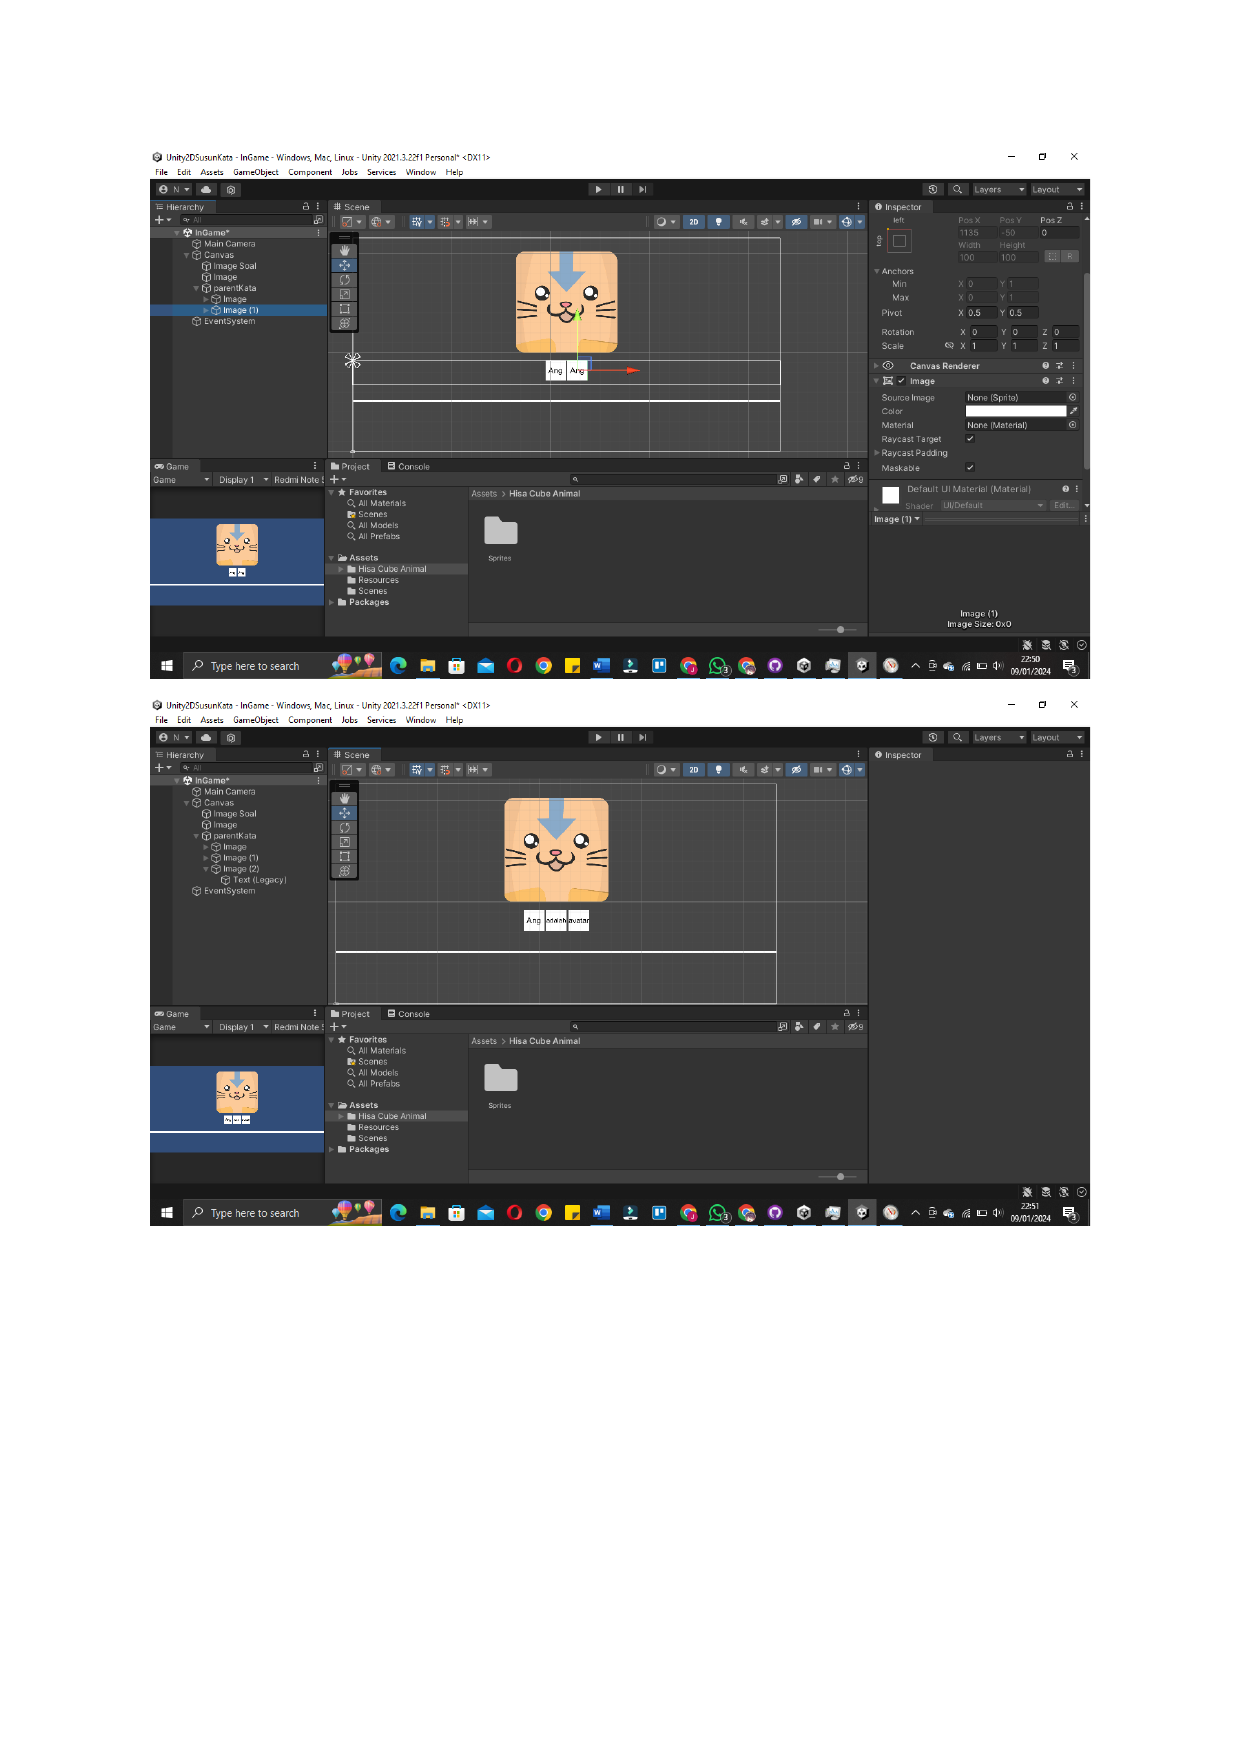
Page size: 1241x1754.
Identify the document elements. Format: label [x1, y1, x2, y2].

picture [150, 697, 1091, 1226]
picture [150, 150, 1091, 679]
